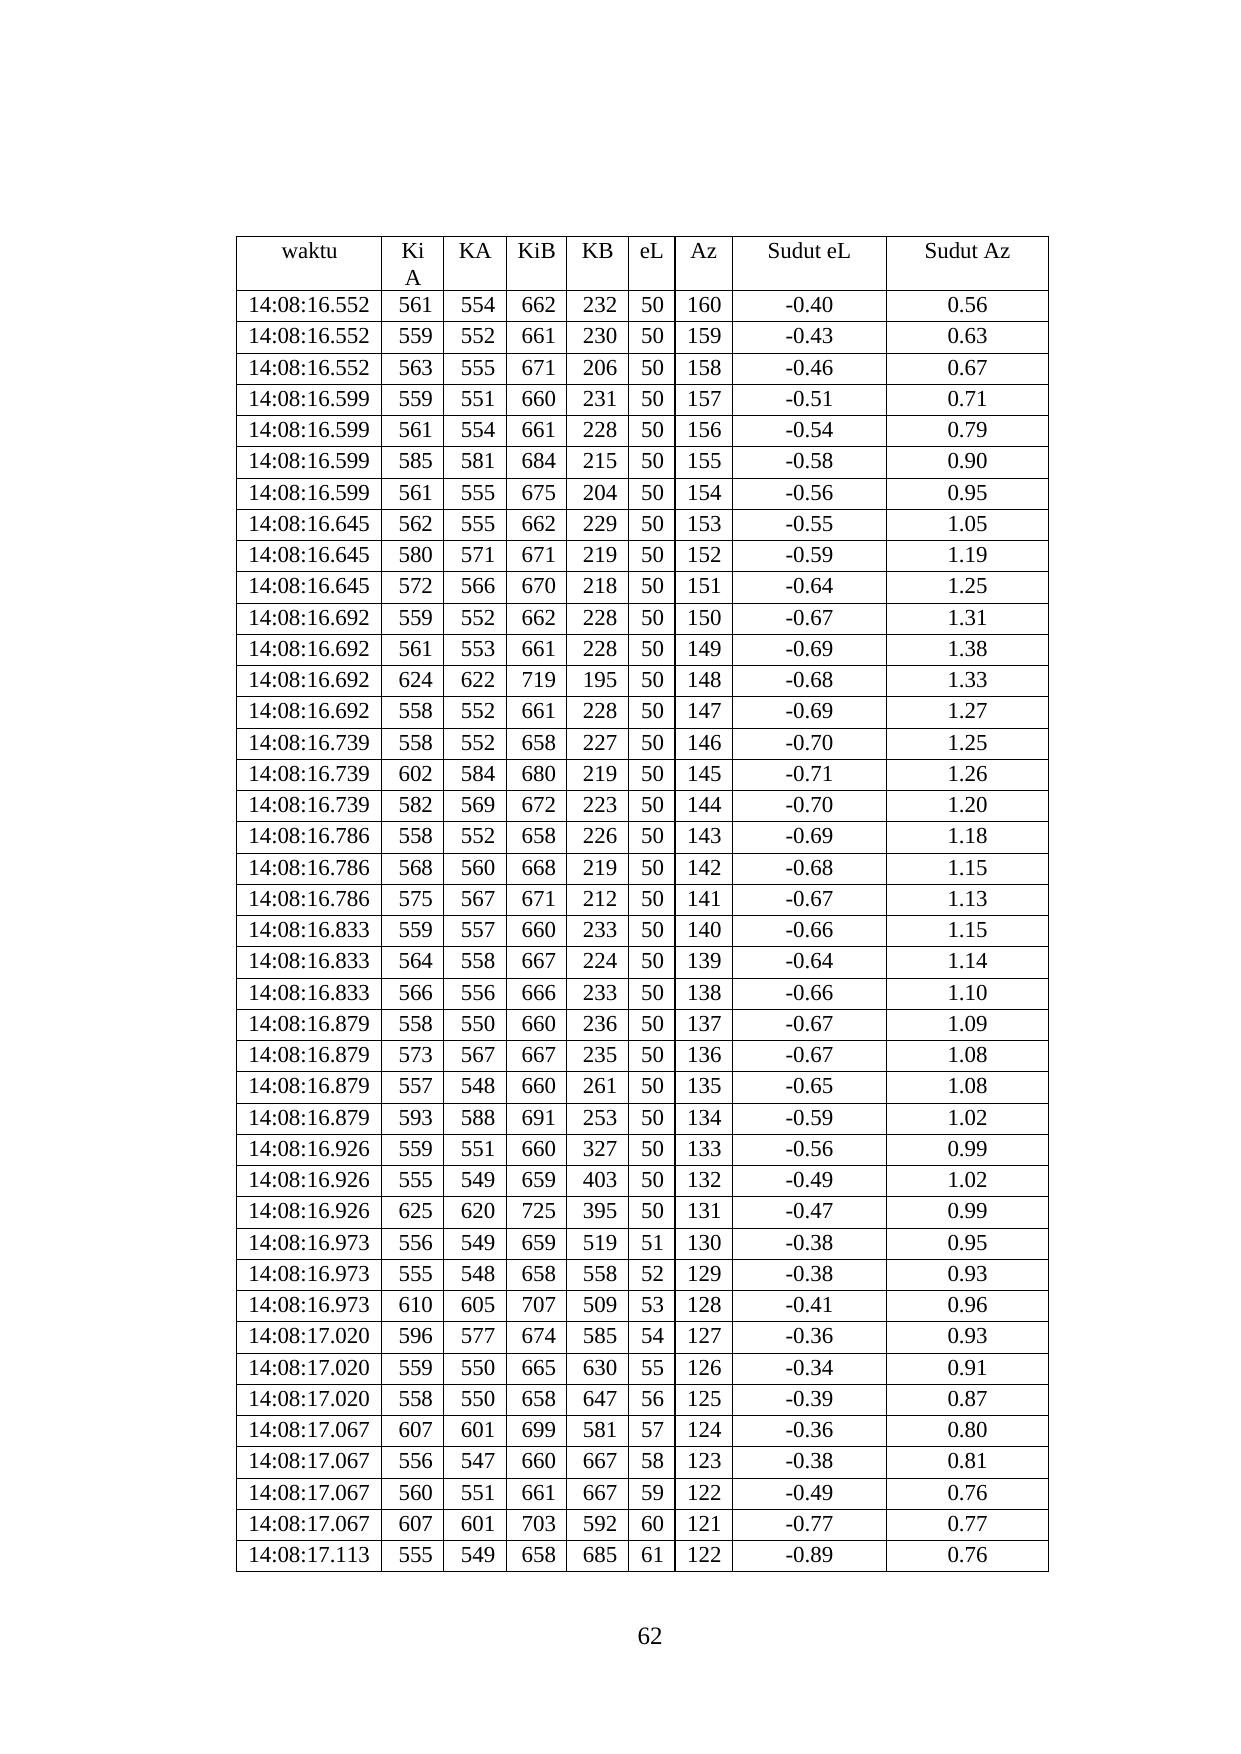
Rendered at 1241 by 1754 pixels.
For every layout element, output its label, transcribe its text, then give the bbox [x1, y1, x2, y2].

table_cell 559 [382, 322, 443, 352]
table_cell 0.79 [887, 416, 1048, 446]
table_cell 560 [444, 854, 506, 884]
table_cell 50 [629, 1135, 674, 1165]
table_cell -0.58 [733, 447, 886, 477]
table_cell 58 [629, 1447, 674, 1477]
table_cell 147 [676, 697, 732, 727]
table_cell 555 [382, 1541, 443, 1571]
table_cell 581 [567, 1416, 628, 1446]
table_cell 549 [444, 1229, 506, 1259]
table_cell 215 [567, 447, 628, 477]
table_cell 558 [382, 1010, 443, 1040]
table_cell 667 [567, 1479, 628, 1509]
table_cell 50 [629, 979, 674, 1009]
table_header KiB [507, 237, 566, 290]
table_cell 680 [507, 760, 566, 790]
table_cell -0.69 [733, 635, 886, 665]
table_cell 581 [444, 447, 506, 477]
table_cell 228 [567, 697, 628, 727]
table_cell 1.05 [887, 510, 1048, 540]
table_cell 122 [676, 1541, 732, 1571]
table_cell 126 [676, 1354, 732, 1384]
table_cell 50 [629, 760, 674, 790]
table_cell 141 [676, 885, 732, 915]
table_cell 665 [507, 1354, 566, 1384]
table_cell 50 [629, 1104, 674, 1134]
table_cell 660 [507, 1010, 566, 1040]
table_cell 14:08:16.739 [237, 760, 381, 790]
table_cell 204 [567, 479, 628, 509]
table_cell -0.68 [733, 666, 886, 696]
table_cell 50 [629, 479, 674, 509]
table_cell 0.81 [887, 1447, 1048, 1477]
table_cell -0.66 [733, 916, 886, 946]
table_cell 159 [676, 322, 732, 352]
table_cell -0.70 [733, 791, 886, 821]
table_cell 122 [676, 1479, 732, 1509]
table_cell 51 [629, 1229, 674, 1259]
table_cell 0.76 [887, 1541, 1048, 1571]
table_cell 50 [629, 1166, 674, 1196]
table_cell 605 [444, 1291, 506, 1321]
table_cell 625 [382, 1197, 443, 1227]
table_cell 1.15 [887, 916, 1048, 946]
table_cell 552 [444, 322, 506, 352]
table_header eL [629, 237, 674, 290]
table_cell 667 [507, 1041, 566, 1071]
table_cell -0.67 [733, 1041, 886, 1071]
table_cell 556 [382, 1229, 443, 1259]
table_cell 14:08:16.833 [237, 979, 381, 1009]
table_header Sudut eL [733, 237, 886, 290]
table_cell 661 [507, 635, 566, 665]
table_header Az [676, 237, 732, 290]
table_cell 660 [507, 1072, 566, 1102]
table_cell 675 [507, 479, 566, 509]
table_cell 50 [629, 354, 674, 384]
table_cell 144 [676, 791, 732, 821]
table_cell 50 [629, 1041, 674, 1071]
table_cell 601 [444, 1416, 506, 1446]
table_cell 1.25 [887, 729, 1048, 759]
table_cell 327 [567, 1135, 628, 1165]
table_cell -0.46 [733, 354, 886, 384]
table_cell 226 [567, 822, 628, 852]
table_cell 647 [567, 1385, 628, 1415]
table_cell 622 [444, 666, 506, 696]
table_cell 593 [382, 1104, 443, 1134]
table_cell 154 [676, 479, 732, 509]
table_cell 61 [629, 1541, 674, 1571]
table_cell 582 [382, 791, 443, 821]
table_cell 0.95 [887, 479, 1048, 509]
table_cell -0.59 [733, 1104, 886, 1134]
table_cell -0.71 [733, 760, 886, 790]
table_cell 160 [676, 291, 732, 321]
table_cell 50 [629, 541, 674, 571]
table_cell 558 [382, 697, 443, 727]
table_cell 157 [676, 385, 732, 415]
table_cell 1.14 [887, 947, 1048, 977]
table_cell 50 [629, 697, 674, 727]
table_cell 564 [382, 947, 443, 977]
table_cell -0.38 [733, 1260, 886, 1290]
table_cell -0.41 [733, 1291, 886, 1321]
table_cell 236 [567, 1010, 628, 1040]
table_cell -0.38 [733, 1447, 886, 1477]
table_cell 592 [567, 1510, 628, 1540]
table_cell 0.90 [887, 447, 1048, 477]
table_cell 668 [507, 854, 566, 884]
table_cell 0.77 [887, 1510, 1048, 1540]
table_cell 135 [676, 1072, 732, 1102]
table_cell 228 [567, 604, 628, 634]
table_cell 549 [444, 1166, 506, 1196]
table_cell 150 [676, 604, 732, 634]
table_cell -0.59 [733, 541, 886, 571]
table_cell 549 [444, 1541, 506, 1571]
table_cell 151 [676, 572, 732, 602]
table_cell 50 [629, 604, 674, 634]
table_cell 551 [444, 385, 506, 415]
table_cell 14:08:16.786 [237, 822, 381, 852]
table_cell 50 [629, 416, 674, 446]
table_cell 671 [507, 354, 566, 384]
table_cell 132 [676, 1166, 732, 1196]
table_cell 152 [676, 541, 732, 571]
table_cell 561 [382, 291, 443, 321]
table_cell 50 [629, 322, 674, 352]
table_cell 14:08:16.973 [237, 1291, 381, 1321]
table_cell 219 [567, 541, 628, 571]
table_cell 50 [629, 947, 674, 977]
table_cell 568 [382, 854, 443, 884]
table_cell 0.91 [887, 1354, 1048, 1384]
table_cell 50 [629, 1072, 674, 1102]
table_cell 142 [676, 854, 732, 884]
table_cell 551 [444, 1135, 506, 1165]
table_cell 596 [382, 1322, 443, 1352]
table_cell 50 [629, 854, 674, 884]
table_cell 143 [676, 822, 732, 852]
table_cell 50 [629, 729, 674, 759]
table_cell 253 [567, 1104, 628, 1134]
table_cell 660 [507, 385, 566, 415]
table_cell 1.38 [887, 635, 1048, 665]
table_cell 0.63 [887, 322, 1048, 352]
table_cell 195 [567, 666, 628, 696]
table_cell 14:08:16.926 [237, 1135, 381, 1165]
table_cell 559 [382, 1354, 443, 1384]
table_cell 261 [567, 1072, 628, 1102]
table_cell -0.49 [733, 1479, 886, 1509]
table_cell 53 [629, 1291, 674, 1321]
table_header KB [567, 237, 628, 290]
table_cell 552 [444, 729, 506, 759]
table_cell -0.70 [733, 729, 886, 759]
table_cell 672 [507, 791, 566, 821]
table_cell 14:08:16.645 [237, 572, 381, 602]
table_cell 671 [507, 541, 566, 571]
table_cell -0.69 [733, 697, 886, 727]
table_cell 658 [507, 729, 566, 759]
table_cell 553 [444, 635, 506, 665]
table_cell 14:08:16.692 [237, 697, 381, 727]
table_cell 133 [676, 1135, 732, 1165]
table_cell 667 [567, 1447, 628, 1477]
table_cell 218 [567, 572, 628, 602]
table_cell 14:08:16.692 [237, 666, 381, 696]
table_cell 703 [507, 1510, 566, 1540]
table_cell 14:08:16.739 [237, 729, 381, 759]
table_cell 14:08:16.599 [237, 416, 381, 446]
table_cell 50 [629, 1197, 674, 1227]
table_cell 559 [382, 1135, 443, 1165]
table_cell -0.47 [733, 1197, 886, 1227]
table_cell 219 [567, 854, 628, 884]
table_cell 0.96 [887, 1291, 1048, 1321]
table_cell 662 [507, 604, 566, 634]
table_cell 14:08:16.879 [237, 1010, 381, 1040]
table_cell 658 [507, 822, 566, 852]
table_cell 136 [676, 1041, 732, 1071]
table_cell 725 [507, 1197, 566, 1227]
table_cell -0.65 [733, 1072, 886, 1102]
table_cell 552 [444, 822, 506, 852]
table_cell 566 [382, 979, 443, 1009]
table_cell 601 [444, 1510, 506, 1540]
table_cell 567 [444, 1041, 506, 1071]
table_cell -0.69 [733, 822, 886, 852]
table_cell 50 [629, 916, 674, 946]
table_cell 630 [567, 1354, 628, 1384]
table_cell 50 [629, 635, 674, 665]
table_cell 153 [676, 510, 732, 540]
table_cell 658 [507, 1541, 566, 1571]
table_cell 50 [629, 572, 674, 602]
table_cell 233 [567, 979, 628, 1009]
table_cell 14:08:16.973 [237, 1260, 381, 1290]
table_cell 559 [382, 604, 443, 634]
table_cell 50 [629, 791, 674, 821]
table_header KA [444, 237, 506, 290]
table_cell 607 [382, 1416, 443, 1446]
table_cell 580 [382, 541, 443, 571]
table_cell 50 [629, 885, 674, 915]
table_cell 212 [567, 885, 628, 915]
table_cell 50 [629, 447, 674, 477]
table_cell 550 [444, 1354, 506, 1384]
table_cell -0.36 [733, 1322, 886, 1352]
table_cell 561 [382, 479, 443, 509]
table_cell 14:08:16.879 [237, 1041, 381, 1071]
table_cell 14:08:16.926 [237, 1197, 381, 1227]
table_cell 658 [507, 1385, 566, 1415]
table_cell 403 [567, 1166, 628, 1196]
table_cell -0.43 [733, 322, 886, 352]
table_cell -0.39 [733, 1385, 886, 1415]
table_cell 691 [507, 1104, 566, 1134]
table_cell 129 [676, 1260, 732, 1290]
table_cell 1.33 [887, 666, 1048, 696]
table_cell 0.93 [887, 1322, 1048, 1352]
table_cell 1.02 [887, 1104, 1048, 1134]
table_cell -0.54 [733, 416, 886, 446]
table_cell -0.64 [733, 572, 886, 602]
table_cell 14:08:16.599 [237, 385, 381, 415]
table_cell 228 [567, 416, 628, 446]
table_cell 624 [382, 666, 443, 696]
table_cell 559 [382, 916, 443, 946]
table_cell 509 [567, 1291, 628, 1321]
table_cell 519 [567, 1229, 628, 1259]
table_cell 1.25 [887, 572, 1048, 602]
table_cell 219 [567, 760, 628, 790]
table_cell -0.67 [733, 604, 886, 634]
table_cell 659 [507, 1229, 566, 1259]
table_cell 573 [382, 1041, 443, 1071]
table_cell 1.08 [887, 1072, 1048, 1102]
table_cell 554 [444, 291, 506, 321]
table_cell 14:08:16.692 [237, 604, 381, 634]
table_cell 14:08:16.833 [237, 916, 381, 946]
table_cell 607 [382, 1510, 443, 1540]
table_cell 0.93 [887, 1260, 1048, 1290]
table_cell 155 [676, 447, 732, 477]
table_cell 1.19 [887, 541, 1048, 571]
table_cell 14:08:16.552 [237, 322, 381, 352]
table_cell -0.67 [733, 1010, 886, 1040]
table_cell 14:08:17.020 [237, 1354, 381, 1384]
table_cell 0.99 [887, 1197, 1048, 1227]
table_cell -0.36 [733, 1416, 886, 1446]
table_cell 658 [507, 1260, 566, 1290]
table_cell 137 [676, 1010, 732, 1040]
table_cell 50 [629, 822, 674, 852]
table_cell 138 [676, 979, 732, 1009]
table_cell 1.08 [887, 1041, 1048, 1071]
table_cell 14:08:17.067 [237, 1510, 381, 1540]
table_cell 232 [567, 291, 628, 321]
table_cell 140 [676, 916, 732, 946]
table_cell 14:08:16.599 [237, 479, 381, 509]
table_cell 14:08:16.739 [237, 791, 381, 821]
table_cell 0.76 [887, 1479, 1048, 1509]
table_cell 555 [444, 510, 506, 540]
table_cell 555 [444, 354, 506, 384]
table_cell 50 [629, 666, 674, 696]
table_cell 223 [567, 791, 628, 821]
table_cell 554 [444, 416, 506, 446]
table_cell 128 [676, 1291, 732, 1321]
table_cell 575 [382, 885, 443, 915]
table_cell 569 [444, 791, 506, 821]
table_cell 125 [676, 1385, 732, 1415]
table_header Sudut Az [887, 237, 1048, 290]
table_cell 550 [444, 1385, 506, 1415]
table_cell 0.99 [887, 1135, 1048, 1165]
table_cell 1.02 [887, 1166, 1048, 1196]
table_cell 14:08:17.113 [237, 1541, 381, 1571]
table_cell 666 [507, 979, 566, 1009]
table_cell 14:08:17.067 [237, 1447, 381, 1477]
table_cell 121 [676, 1510, 732, 1540]
table_cell 566 [444, 572, 506, 602]
table_cell 584 [444, 760, 506, 790]
table_cell 0.87 [887, 1385, 1048, 1415]
table_cell 14:08:17.067 [237, 1416, 381, 1446]
table_cell 139 [676, 947, 732, 977]
table_cell -0.51 [733, 385, 886, 415]
table_cell 130 [676, 1229, 732, 1259]
table_cell 14:08:16.645 [237, 510, 381, 540]
table_cell 227 [567, 729, 628, 759]
table_cell -0.40 [733, 291, 886, 321]
table_cell 563 [382, 354, 443, 384]
table_cell 14:08:17.067 [237, 1479, 381, 1509]
table_cell 14:08:16.879 [237, 1072, 381, 1102]
table_cell 1.31 [887, 604, 1048, 634]
table_cell 50 [629, 385, 674, 415]
table_cell 228 [567, 635, 628, 665]
table_cell 556 [444, 979, 506, 1009]
table_cell 14:08:16.552 [237, 354, 381, 384]
table_cell 572 [382, 572, 443, 602]
table_cell 1.13 [887, 885, 1048, 915]
table_cell 146 [676, 729, 732, 759]
table_cell 551 [444, 1479, 506, 1509]
table_cell 555 [382, 1260, 443, 1290]
table_cell 558 [444, 947, 506, 977]
table_cell -0.55 [733, 510, 886, 540]
table_cell 145 [676, 760, 732, 790]
table_cell 149 [676, 635, 732, 665]
table_cell -0.34 [733, 1354, 886, 1384]
table_cell 54 [629, 1322, 674, 1352]
table_cell 230 [567, 322, 628, 352]
table_cell 224 [567, 947, 628, 977]
table_cell 134 [676, 1104, 732, 1134]
table_cell 1.26 [887, 760, 1048, 790]
table_cell 52 [629, 1260, 674, 1290]
table_cell 124 [676, 1416, 732, 1446]
table_cell -0.68 [733, 854, 886, 884]
table_cell 235 [567, 1041, 628, 1071]
table_cell 547 [444, 1447, 506, 1477]
table_cell 610 [382, 1291, 443, 1321]
table_cell 59 [629, 1479, 674, 1509]
table_cell 1.20 [887, 791, 1048, 821]
table_cell 556 [382, 1447, 443, 1477]
table_cell 560 [382, 1479, 443, 1509]
table_cell 719 [507, 666, 566, 696]
table_cell 14:08:16.926 [237, 1166, 381, 1196]
table_cell 670 [507, 572, 566, 602]
table_cell 131 [676, 1197, 732, 1227]
table_cell 548 [444, 1072, 506, 1102]
table_cell 57 [629, 1416, 674, 1446]
table_cell 577 [444, 1322, 506, 1352]
table_cell 707 [507, 1291, 566, 1321]
table_cell 557 [382, 1072, 443, 1102]
table_cell 674 [507, 1322, 566, 1352]
table_cell 14:08:16.833 [237, 947, 381, 977]
table_cell 50 [629, 291, 674, 321]
table_cell 229 [567, 510, 628, 540]
table_cell 14:08:16.645 [237, 541, 381, 571]
table_cell 548 [444, 1260, 506, 1290]
table_cell 571 [444, 541, 506, 571]
table_cell 14:08:16.973 [237, 1229, 381, 1259]
table_cell -0.38 [733, 1229, 886, 1259]
table_cell 55 [629, 1354, 674, 1384]
table_cell 555 [444, 479, 506, 509]
table_cell 660 [507, 1135, 566, 1165]
table_cell 561 [382, 416, 443, 446]
table_cell 14:08:16.599 [237, 447, 381, 477]
table_cell 671 [507, 885, 566, 915]
table_cell 662 [507, 291, 566, 321]
table_cell 50 [629, 510, 674, 540]
table_cell 567 [444, 885, 506, 915]
table_cell -0.67 [733, 885, 886, 915]
table_cell 550 [444, 1010, 506, 1040]
table_cell 56 [629, 1385, 674, 1415]
table_cell 0.80 [887, 1416, 1048, 1446]
table_cell 14:08:16.879 [237, 1104, 381, 1134]
table_cell 395 [567, 1197, 628, 1227]
table_cell 60 [629, 1510, 674, 1540]
table_cell -0.66 [733, 979, 886, 1009]
table_cell 667 [507, 947, 566, 977]
table_cell 558 [382, 729, 443, 759]
table_cell 0.71 [887, 385, 1048, 415]
table_cell 552 [444, 604, 506, 634]
table_cell 558 [567, 1260, 628, 1290]
table_cell 558 [382, 822, 443, 852]
table_cell -0.89 [733, 1541, 886, 1571]
table_cell 1.18 [887, 822, 1048, 852]
table_cell 552 [444, 697, 506, 727]
table_cell 14:08:17.020 [237, 1385, 381, 1415]
table_cell 699 [507, 1416, 566, 1446]
table_cell 14:08:16.786 [237, 854, 381, 884]
table_cell 661 [507, 697, 566, 727]
table_cell 661 [507, 416, 566, 446]
table_cell 0.67 [887, 354, 1048, 384]
table_cell 588 [444, 1104, 506, 1134]
table_cell 558 [382, 1385, 443, 1415]
table_cell -0.56 [733, 1135, 886, 1165]
table_cell 156 [676, 416, 732, 446]
table_cell 660 [507, 916, 566, 946]
table_cell -0.56 [733, 479, 886, 509]
table_cell -0.49 [733, 1166, 886, 1196]
table_cell -0.77 [733, 1510, 886, 1540]
table_cell 231 [567, 385, 628, 415]
table_cell 14:08:16.786 [237, 885, 381, 915]
table_cell 684 [507, 447, 566, 477]
table_cell 14:08:17.020 [237, 1322, 381, 1352]
table_cell 662 [507, 510, 566, 540]
table_cell 660 [507, 1447, 566, 1477]
table_cell 0.56 [887, 291, 1048, 321]
table_cell 14:08:16.552 [237, 291, 381, 321]
table_cell 555 [382, 1166, 443, 1196]
table_cell 661 [507, 322, 566, 352]
table_cell 206 [567, 354, 628, 384]
table_header KiA [382, 237, 443, 290]
table_cell 557 [444, 916, 506, 946]
table_cell 0.95 [887, 1229, 1048, 1259]
table_cell 127 [676, 1322, 732, 1352]
table_cell 1.09 [887, 1010, 1048, 1040]
table_cell 148 [676, 666, 732, 696]
table_cell -0.64 [733, 947, 886, 977]
table_cell 585 [567, 1322, 628, 1352]
table_cell 661 [507, 1479, 566, 1509]
table_cell 585 [382, 447, 443, 477]
table_cell 659 [507, 1166, 566, 1196]
table_cell 559 [382, 385, 443, 415]
table_cell 50 [629, 1010, 674, 1040]
table_cell 158 [676, 354, 732, 384]
table_header waktu [237, 237, 381, 290]
table_cell 1.10 [887, 979, 1048, 1009]
table_cell 1.27 [887, 697, 1048, 727]
table_cell 562 [382, 510, 443, 540]
table_cell 123 [676, 1447, 732, 1477]
table_cell 233 [567, 916, 628, 946]
table_cell 14:08:16.692 [237, 635, 381, 665]
table_cell 602 [382, 760, 443, 790]
table_cell 685 [567, 1541, 628, 1571]
table_cell 1.15 [887, 854, 1048, 884]
table_cell 620 [444, 1197, 506, 1227]
table_cell 561 [382, 635, 443, 665]
